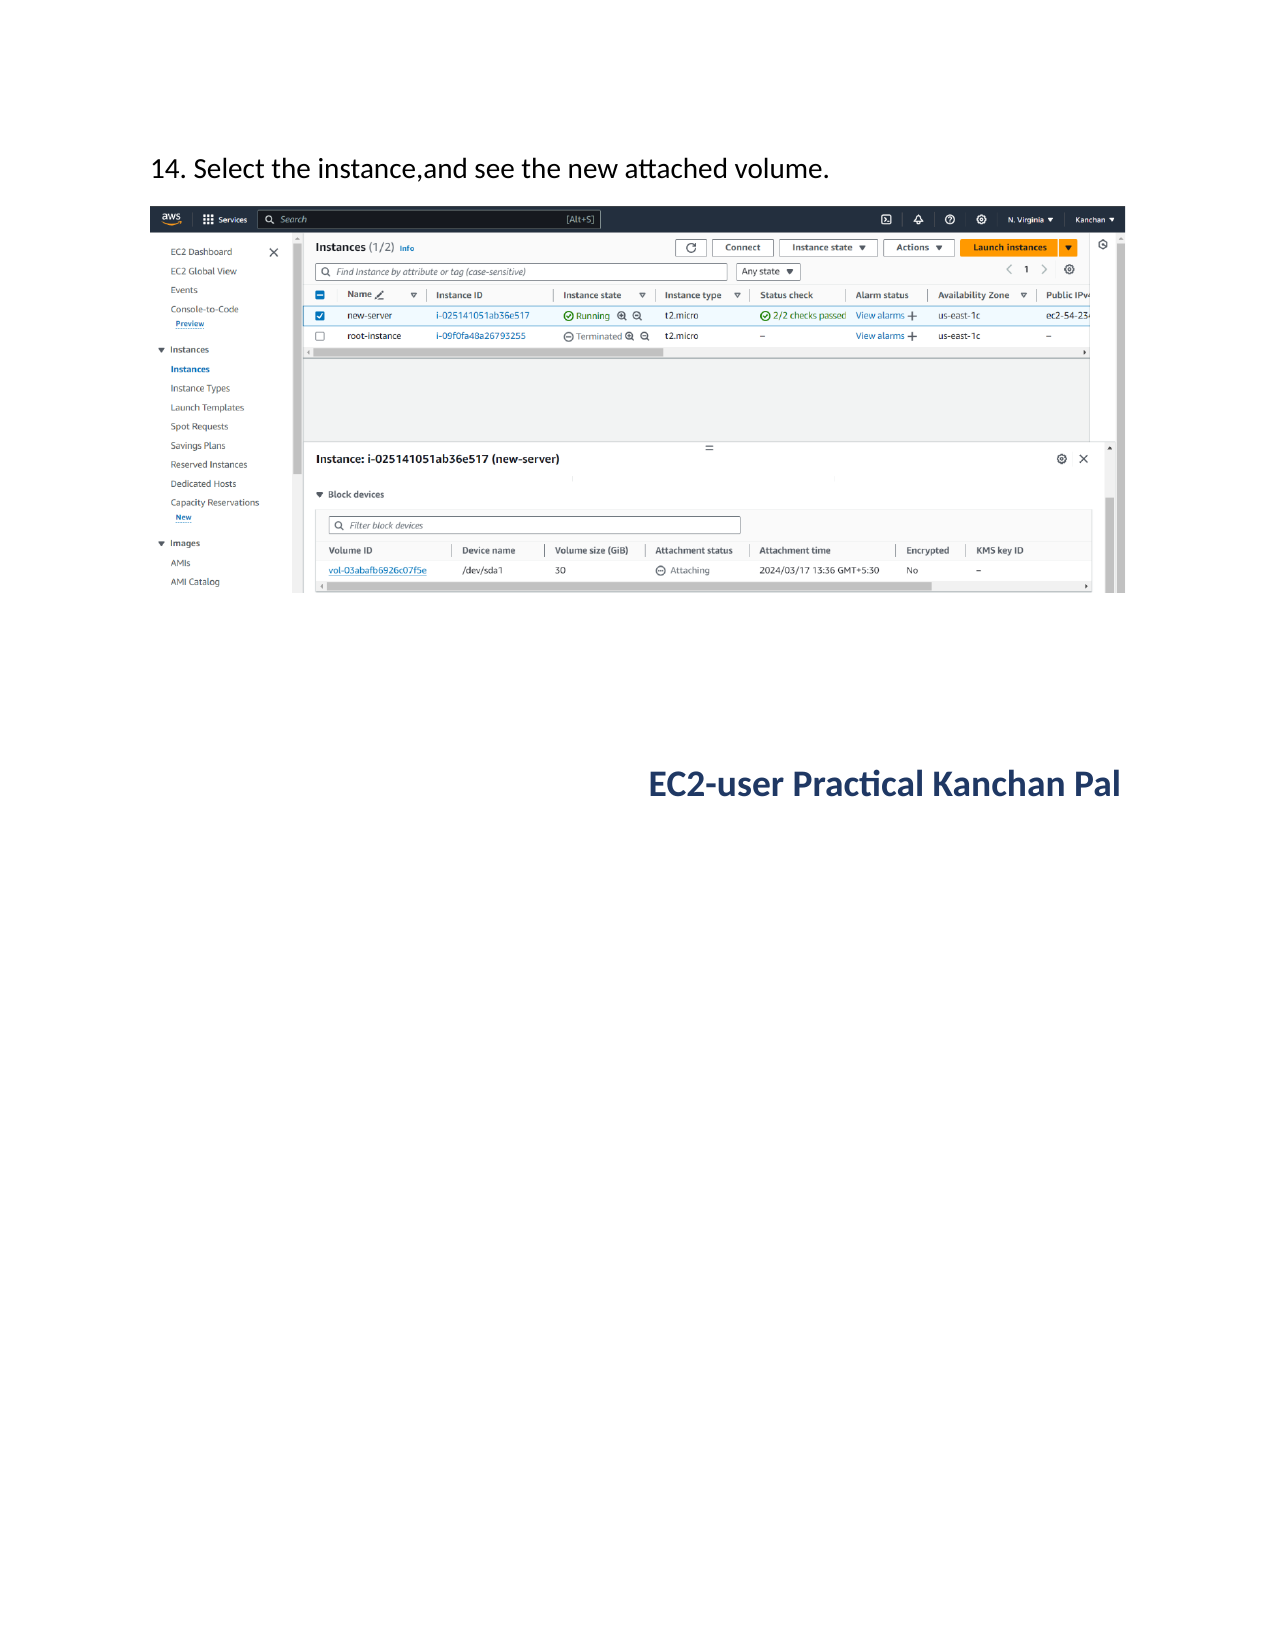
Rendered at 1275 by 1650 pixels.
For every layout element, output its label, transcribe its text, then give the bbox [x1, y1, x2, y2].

picture [150, 206, 1125, 593]
text 14. Select the instance,and see the new attached volume. [150, 150, 1125, 186]
list EC2-user Practical Kanchan Pal [225, 760, 1125, 806]
